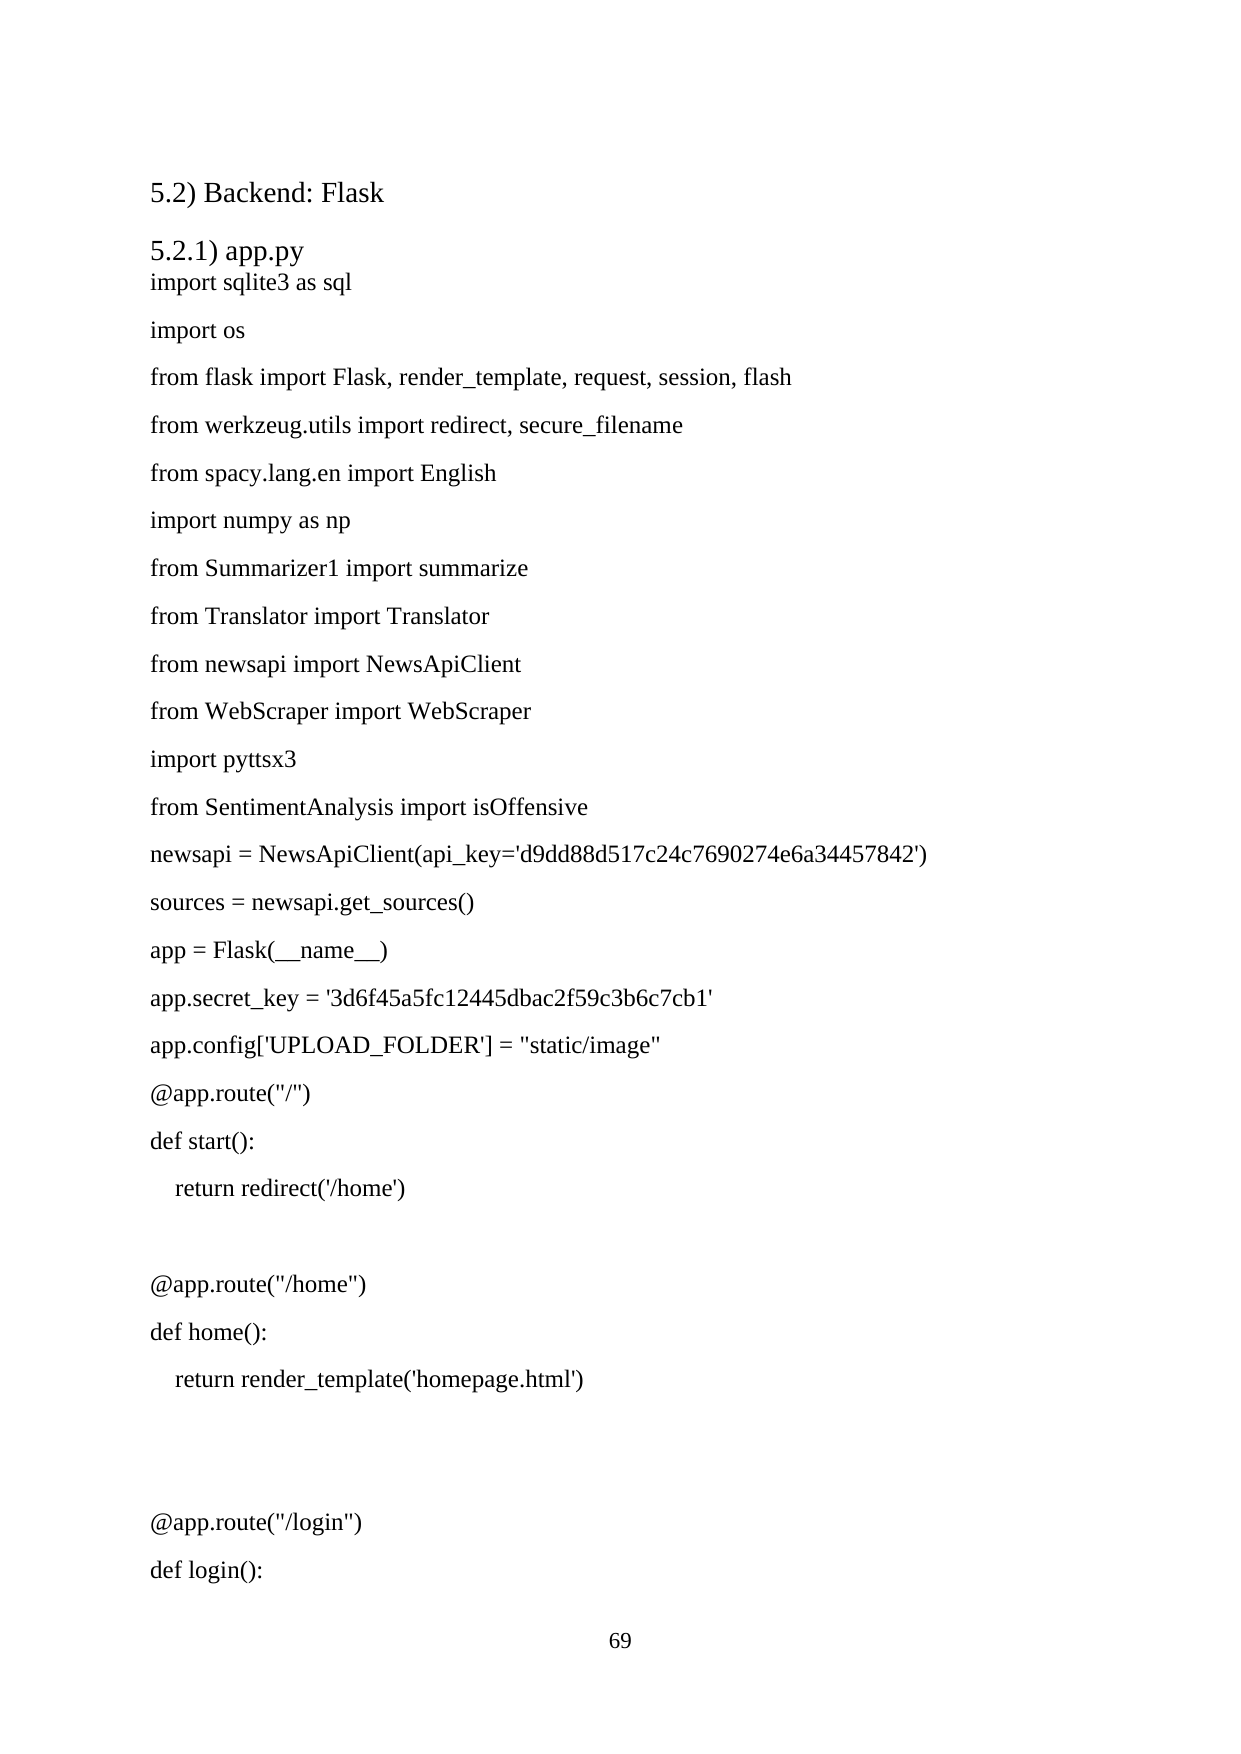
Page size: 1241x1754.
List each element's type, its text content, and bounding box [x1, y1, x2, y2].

text app.secret_key = '3d6f45a5fc12445dbac2f59c3b6c7cb1' [150, 983, 1090, 1011]
text import pyttsx3 [150, 744, 1090, 773]
text from WebScraper import WebScraper [150, 696, 1090, 725]
text @app.route("/home") [150, 1269, 1090, 1298]
text def home(): [150, 1317, 1090, 1345]
subtitle 5.2.1) app.py [150, 233, 1090, 267]
text from newsapi import NewsApiClient [150, 649, 1090, 677]
text from werkzeug.utils import redirect, secure_filename [150, 410, 1090, 439]
text return redirect('/home') [150, 1173, 1090, 1202]
subtitle 5.2) Backend: Flask [150, 175, 1090, 208]
text import os [150, 315, 1090, 343]
text import sqlite3 as sql [150, 267, 1090, 296]
text newsapi = NewsApiClient(api_key='d9dd88d517c24c7690274e6a34457842') [150, 839, 1090, 868]
text @app.route("/login") [150, 1507, 1090, 1536]
text @app.route("/") [150, 1078, 1090, 1107]
text app = Flask(__name__) [150, 935, 1090, 964]
text from Translator import Translator [150, 601, 1090, 630]
text from spacy.lang.en import English [150, 458, 1090, 487]
text from Summarizer1 import summarize [150, 553, 1090, 582]
text from flask import Flask, render_template, request, session, flash [150, 362, 1090, 391]
text def login(): [150, 1555, 1090, 1584]
text sources = newsapi.get_sources() [150, 887, 1090, 916]
text app.config['UPLOAD_FOLDER'] = "static/image" [150, 1030, 1090, 1059]
text def start(): [150, 1126, 1090, 1154]
text from SentimentAnalysis import isOffensive [150, 792, 1090, 821]
text return render_template('homepage.html') [150, 1364, 1090, 1393]
text import numpy as np [150, 506, 1090, 534]
